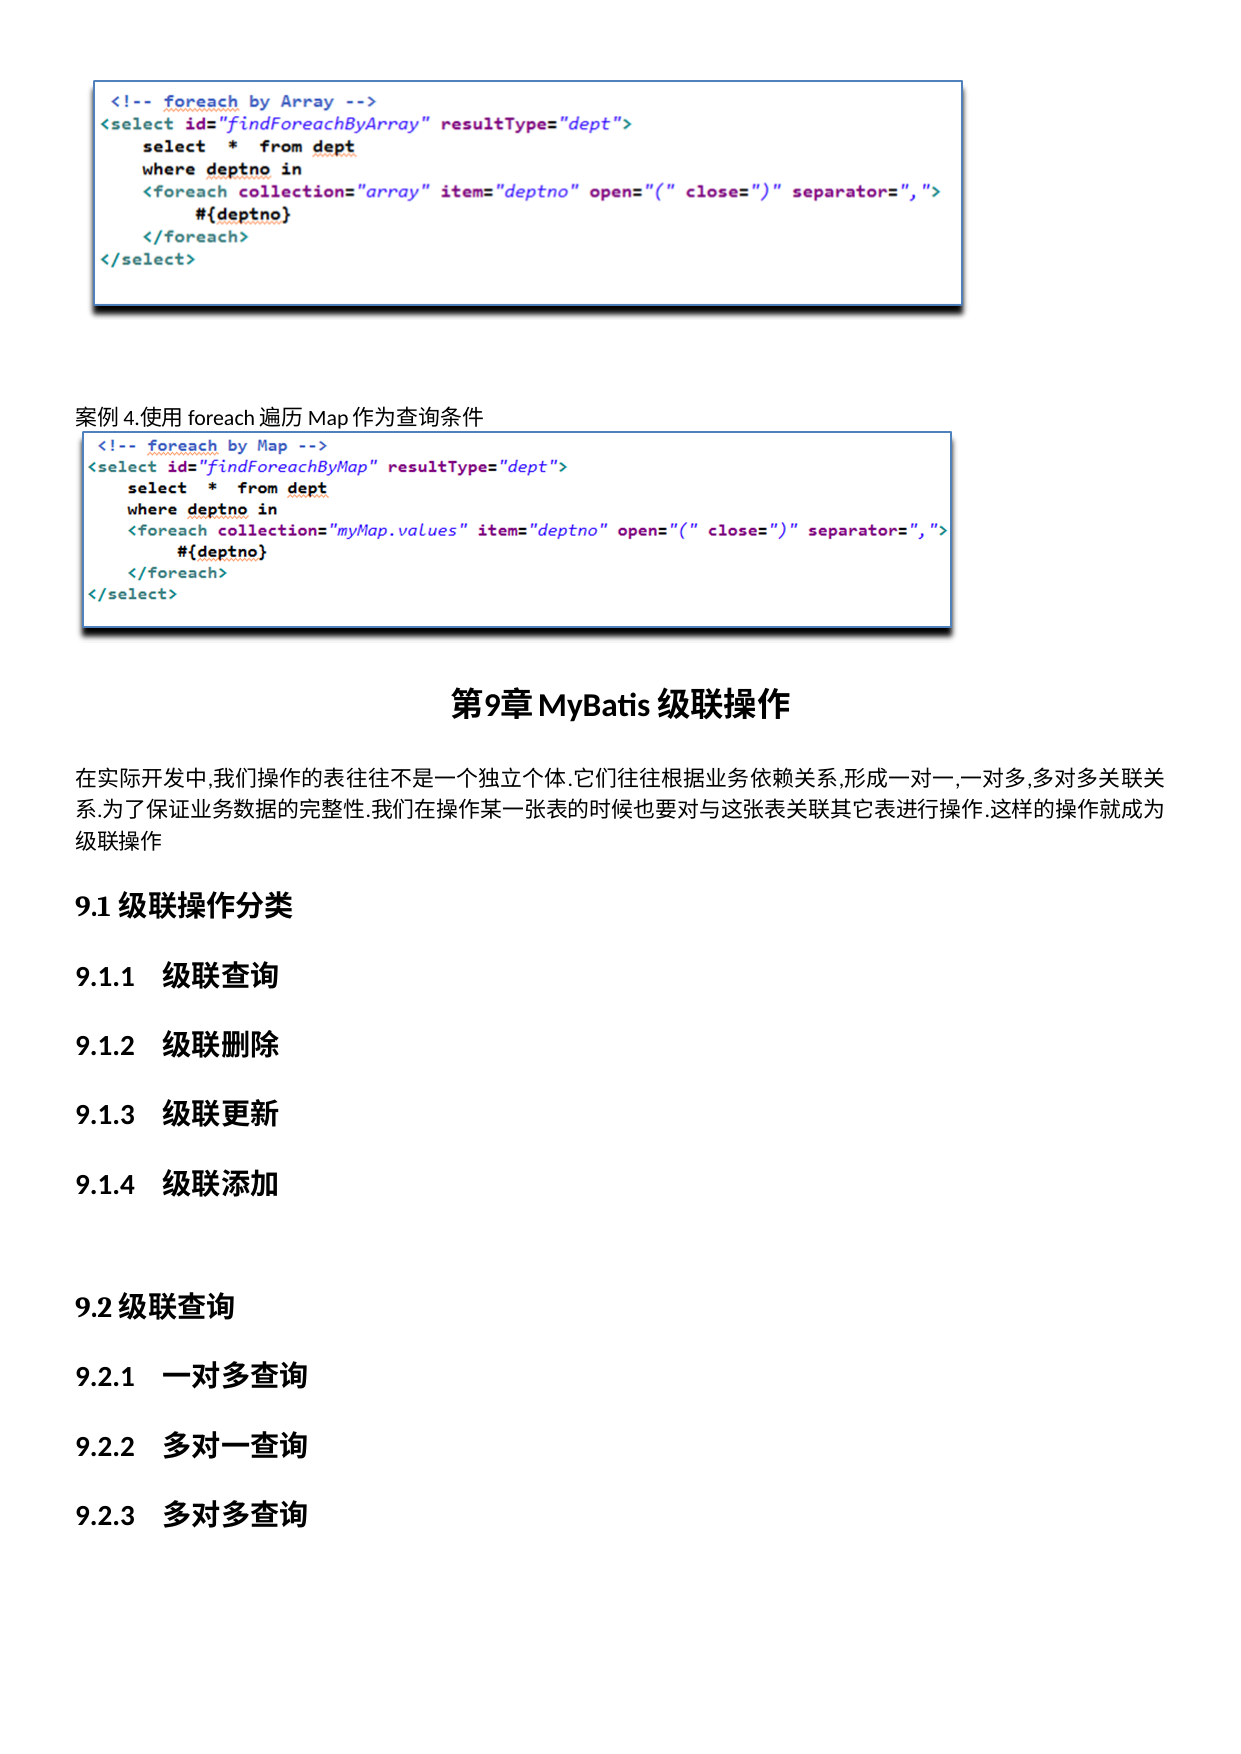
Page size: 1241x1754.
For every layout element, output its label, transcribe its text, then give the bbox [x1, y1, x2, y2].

subtitle 一对多查询 [75, 1353, 1165, 1395]
subtitle 多对多查询 [75, 1491, 1165, 1534]
subtitle 级联查询 [75, 952, 1165, 994]
subtitle MyBatis级联操作 [75, 678, 1165, 726]
picture [75, 431, 959, 643]
text 案例4.使用foreach遍历Map作为查询条件 [75, 400, 1165, 432]
subtitle 级联更新 [75, 1091, 1165, 1133]
subtitle 级联删除 [75, 1021, 1165, 1064]
subtitle 级联查询 [75, 1283, 1165, 1326]
text 在实际开发中,我们操作的表往往不是一个独立个体.它们往往根据业务依赖关系,形成一对一,一对多,多对多关联关系.为了保证业务数据的完整性.我们在操作某一张表的时候也要对与这张表关联其它表进行操作.这样的操作就成为级联操作 [75, 761, 1165, 856]
subtitle 级联添加 [75, 1160, 1165, 1202]
picture [84, 80, 971, 320]
subtitle 级联操作分类 [75, 883, 1165, 925]
subtitle 多对一查询 [75, 1422, 1165, 1464]
